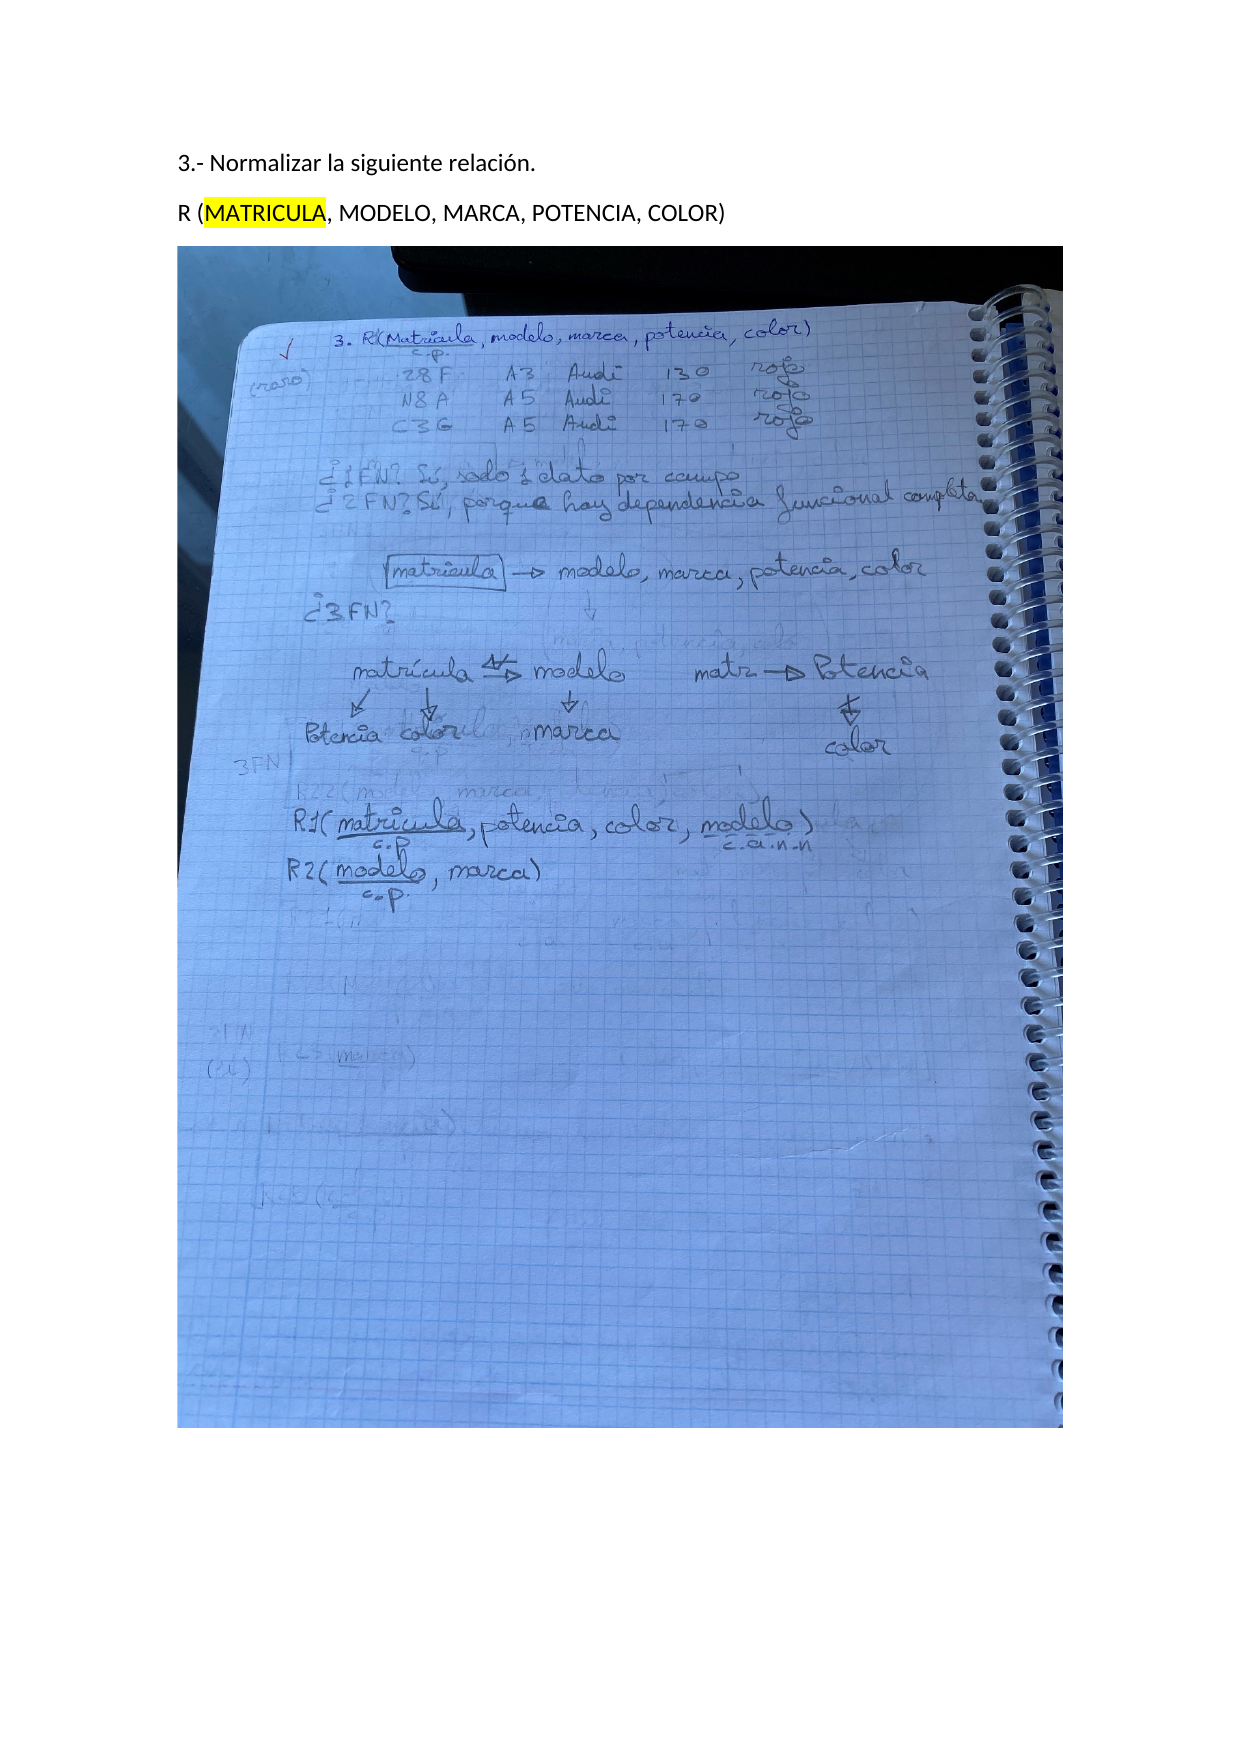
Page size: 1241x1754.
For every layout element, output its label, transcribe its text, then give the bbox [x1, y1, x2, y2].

picture [177, 246, 1063, 1428]
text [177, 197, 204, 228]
text R (MATRICULA, MODELO, MARCA, POTENCIA, COLOR) [326, 197, 1063, 228]
text 3.- Normalizar la siguiente relación. [177, 148, 1063, 178]
